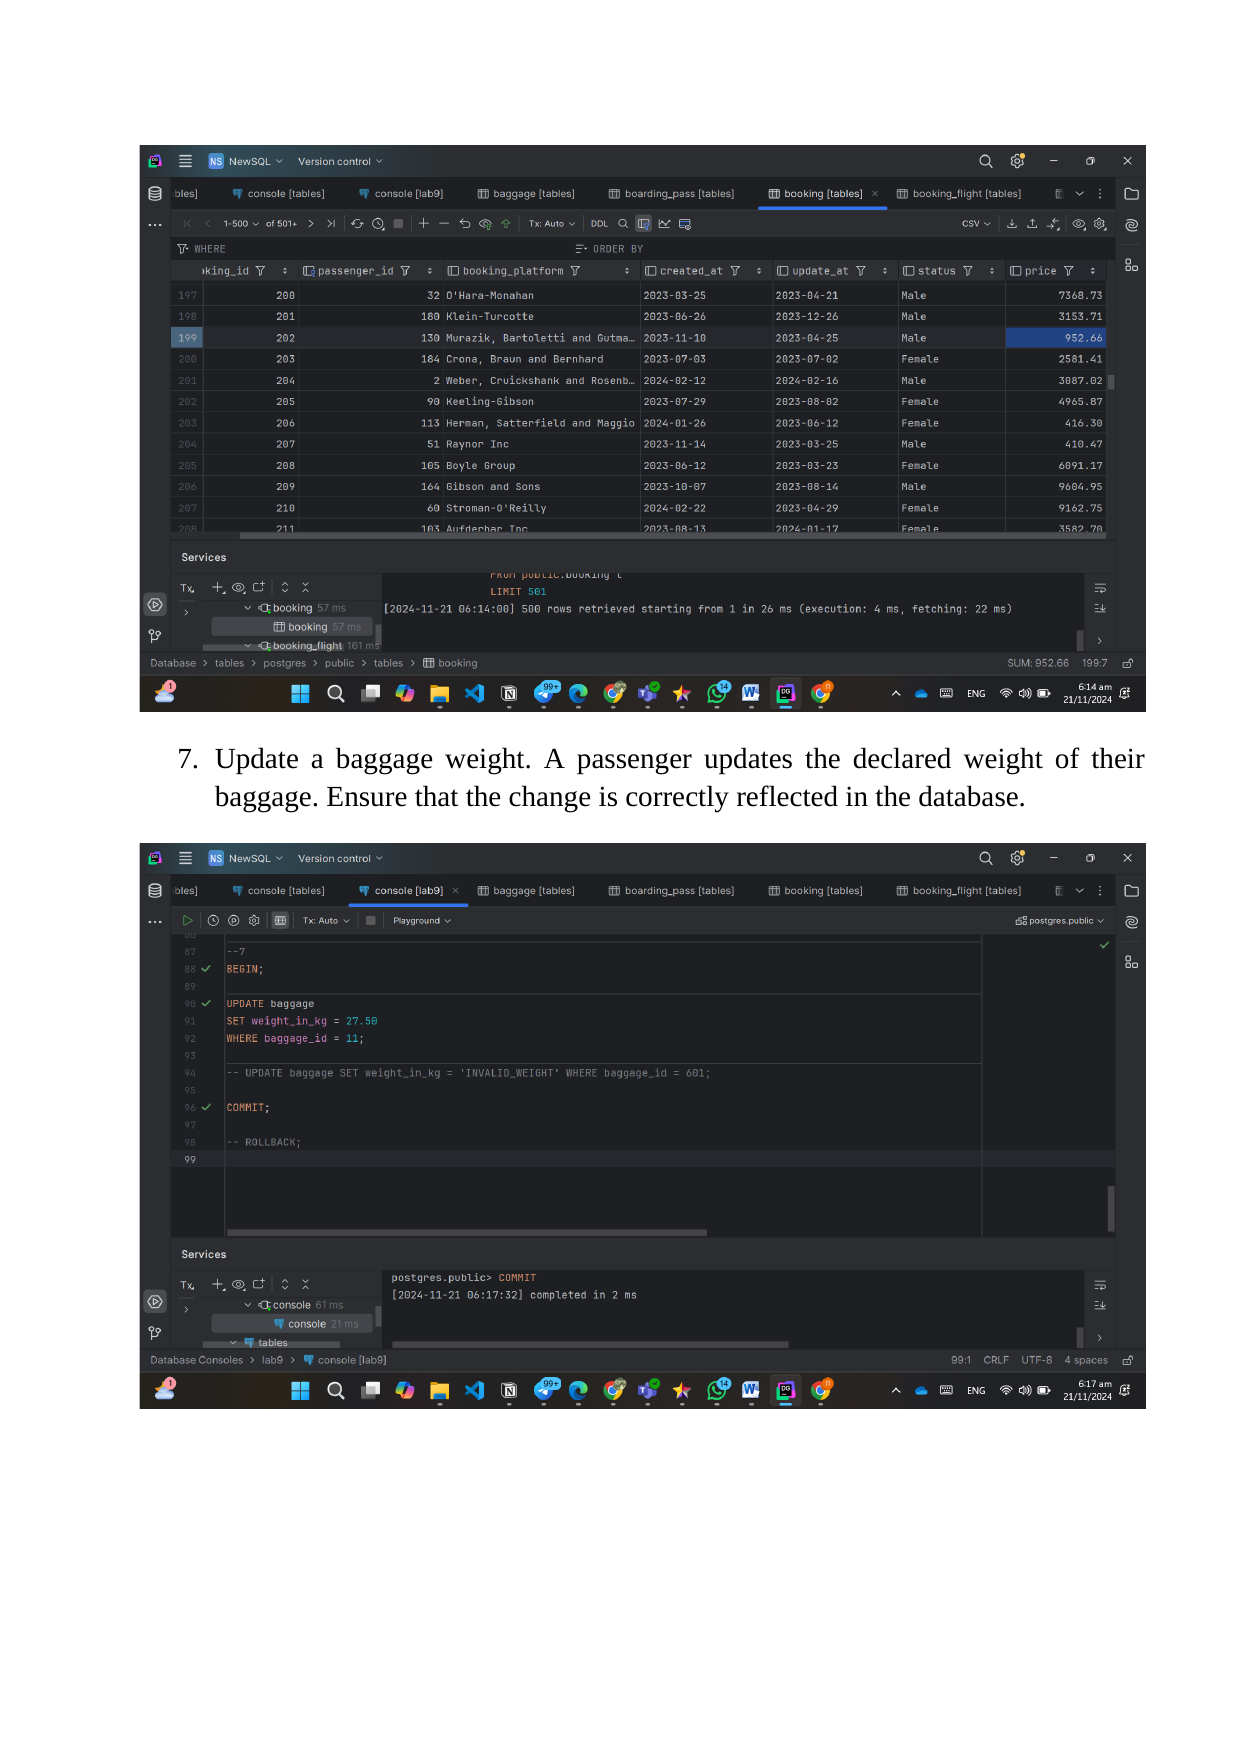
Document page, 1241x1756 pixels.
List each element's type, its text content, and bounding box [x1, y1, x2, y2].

picture [139, 145, 1146, 712]
list Update a baggage weight. A passenger updates the declared weight of their baggage. Ensure that the change is correctly reflected in the database. [177, 741, 1146, 813]
picture [139, 843, 1146, 1409]
